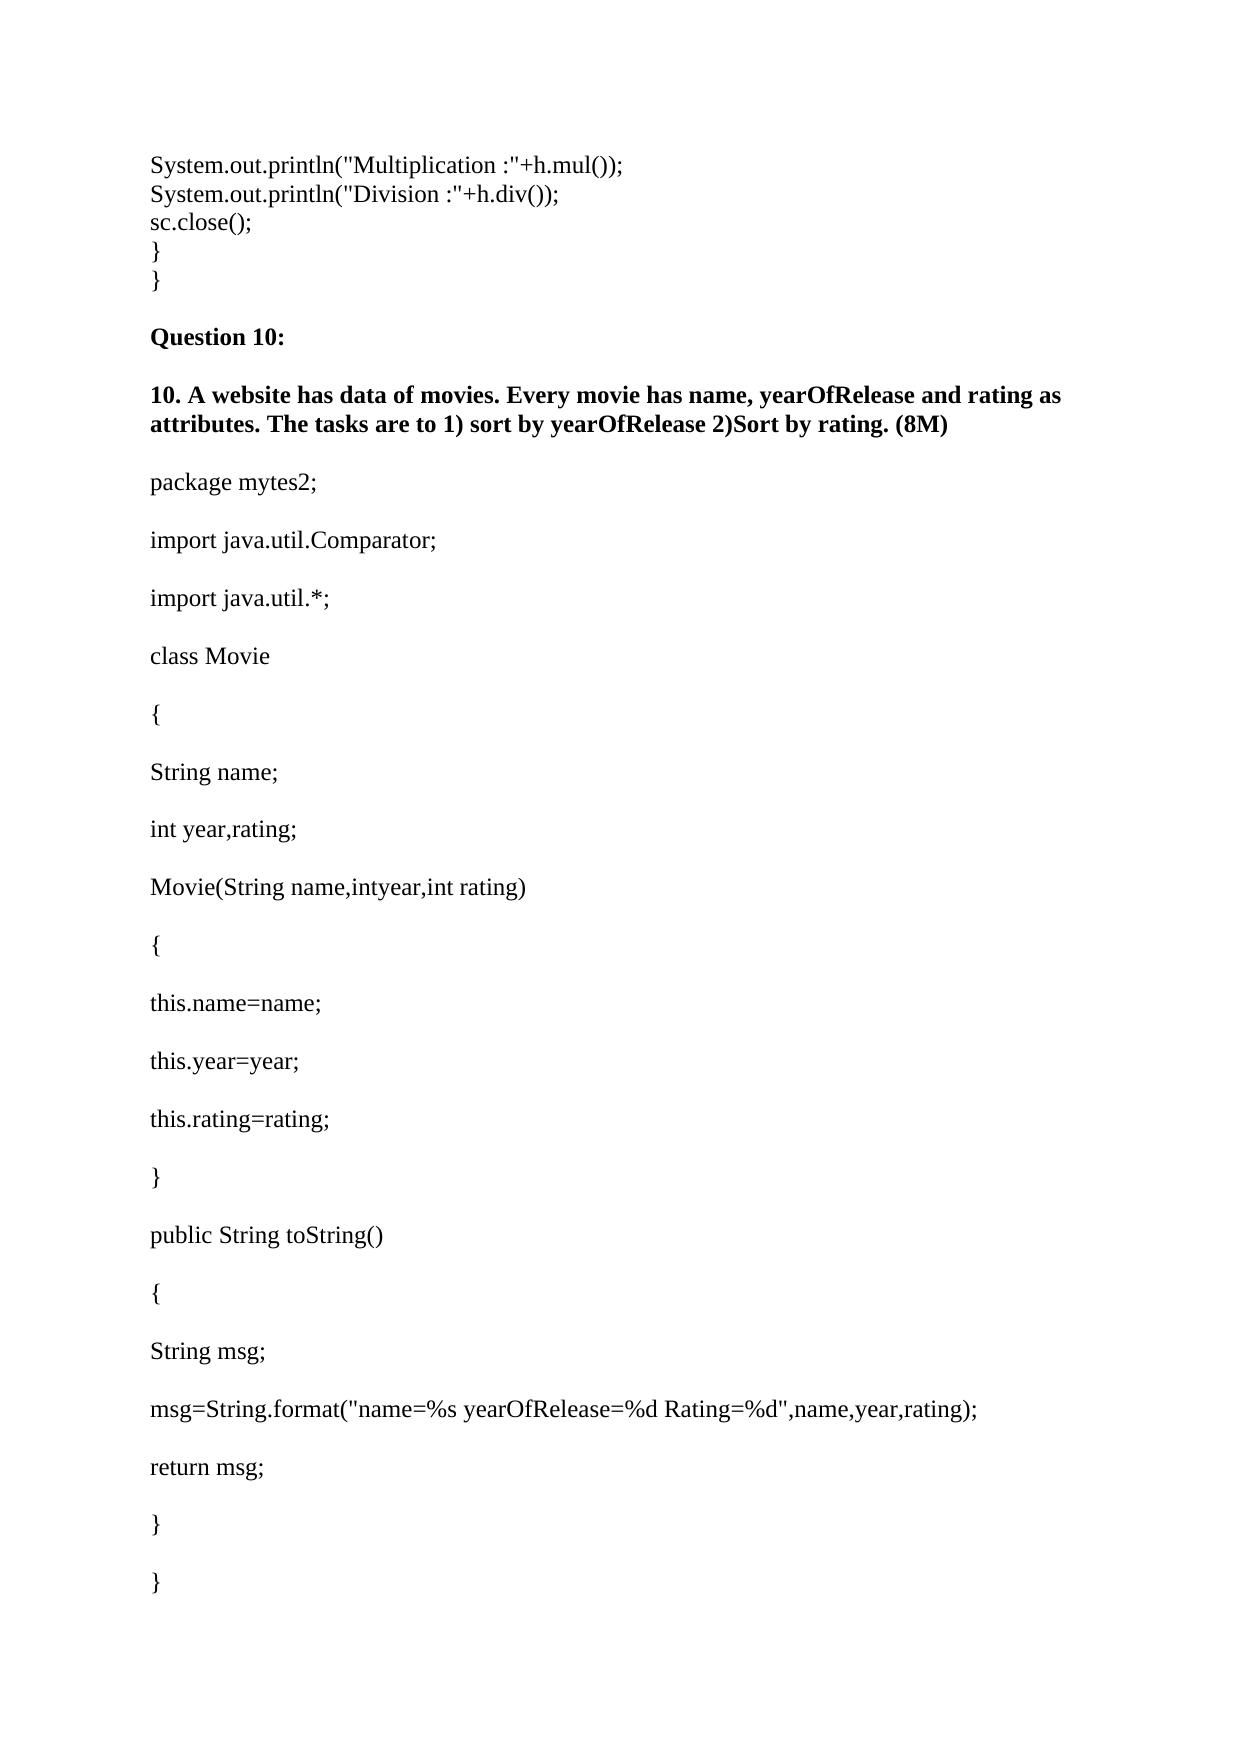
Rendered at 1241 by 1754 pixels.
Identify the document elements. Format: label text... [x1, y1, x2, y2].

text { [150, 930, 1090, 959]
text Movie(String name,intyear,int rating) [150, 872, 1090, 901]
text import java.util.*; [150, 583, 1090, 612]
text class Movie [150, 641, 1090, 669]
text { [150, 699, 1090, 727]
text } [150, 1162, 1090, 1191]
text package mytes2; [150, 467, 1090, 496]
text this.rating=rating; [150, 1104, 1090, 1133]
text } [150, 265, 1090, 294]
text } [150, 236, 1090, 265]
text this.year=year; [150, 1046, 1090, 1075]
text } [150, 1567, 1090, 1596]
text { [150, 1278, 1090, 1307]
text import java.util.Comparator; [150, 525, 1090, 554]
text System.out.println("Division :"+h.div()); [150, 179, 1090, 207]
text String name; [150, 757, 1090, 785]
text msg=String.format("name=%s yearOfRelease=%d Rating=%d",name,year,rating); [150, 1394, 1090, 1422]
text String msg; [150, 1336, 1090, 1364]
text sc.close(); [150, 207, 1090, 236]
text } [150, 1509, 1090, 1538]
text this.name=name; [150, 988, 1090, 1017]
text public String toString() [150, 1220, 1090, 1249]
text return msg; [150, 1452, 1090, 1480]
text System.out.println("Multiplication :"+h.mul()); [150, 150, 1090, 179]
text int year,rating; [150, 814, 1090, 843]
text 10. A website has data of movies. Every movie has name, yearOfRelease and rating as attributes. The tasks are to 1) sort by yearOfRelease 2)Sort by rating. (8M) [150, 380, 1090, 438]
text Question 10: [150, 322, 1090, 351]
